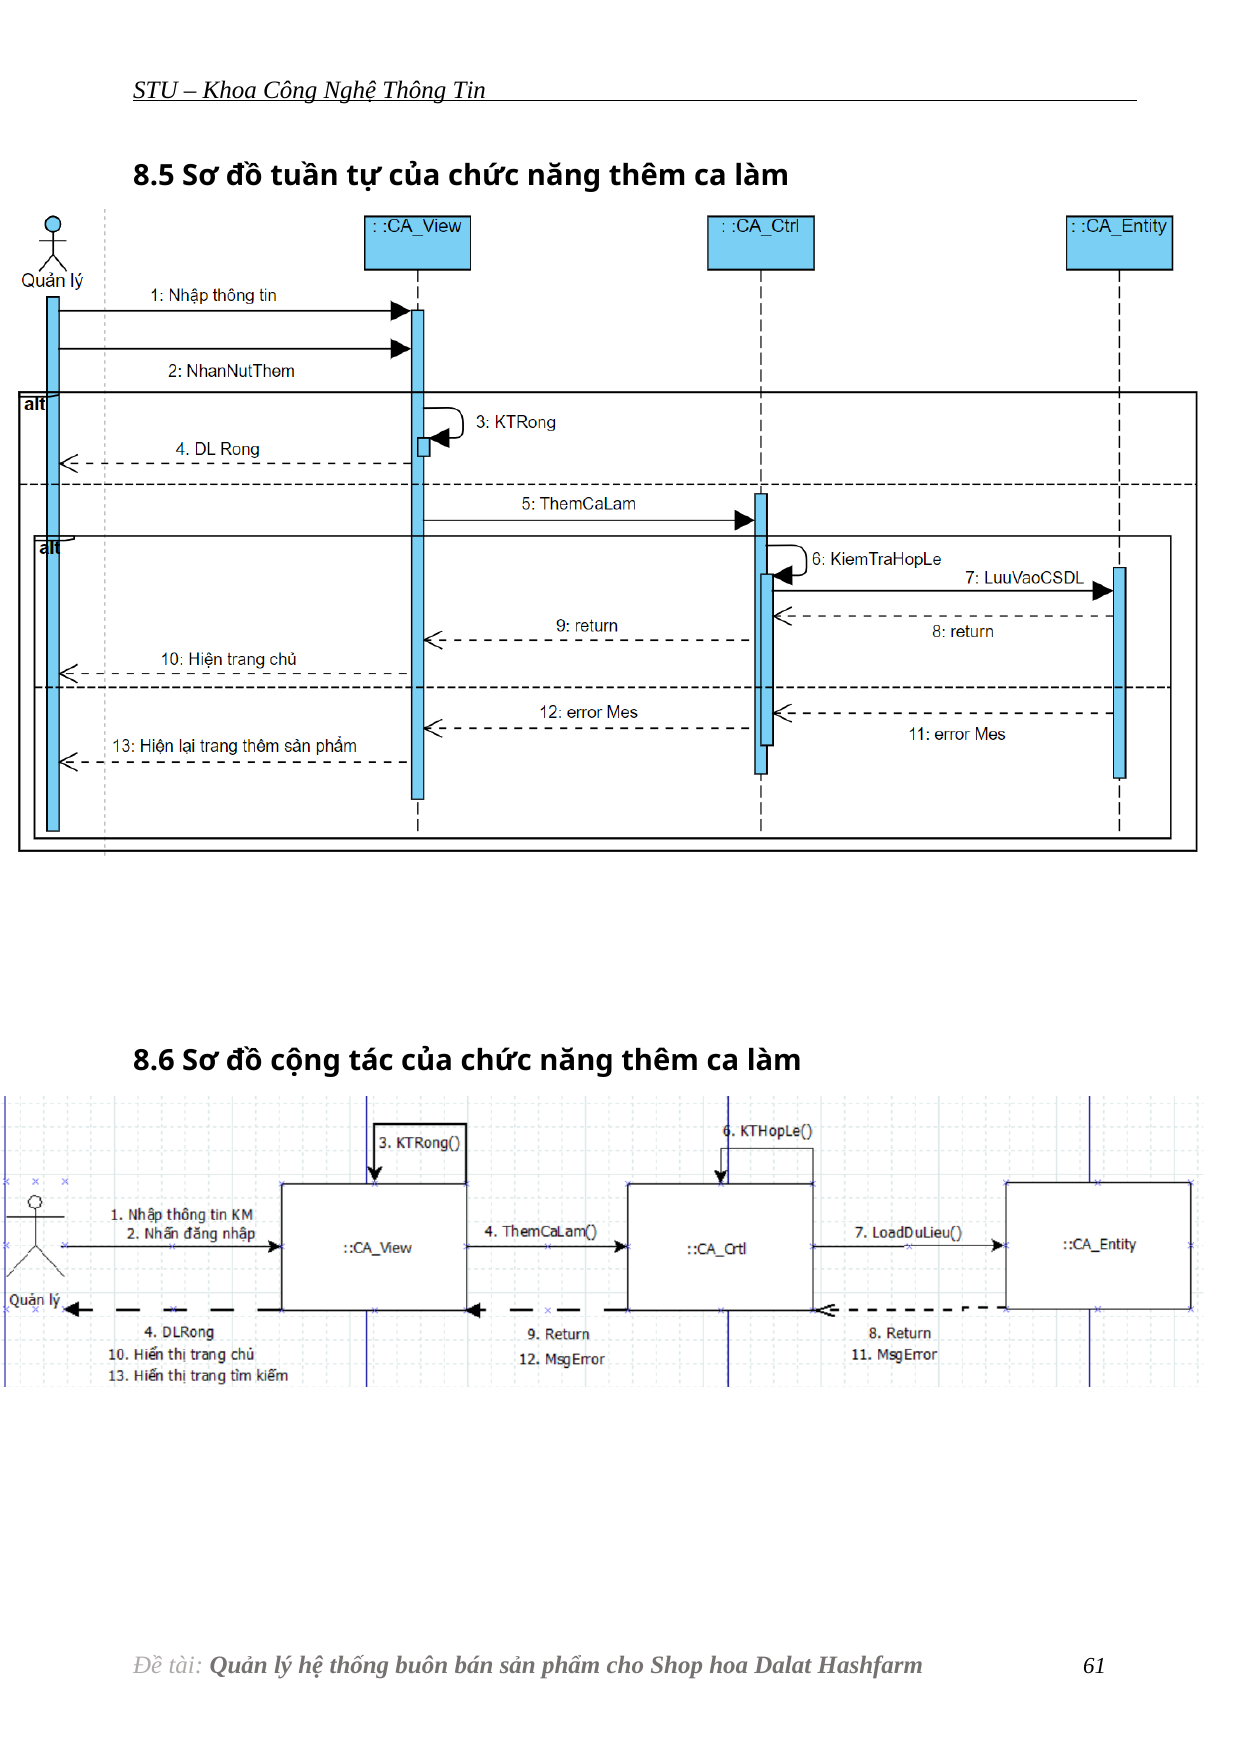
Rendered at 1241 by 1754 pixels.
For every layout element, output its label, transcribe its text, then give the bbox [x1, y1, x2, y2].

subtitle 8.6 Sơ đồ cộng tác của chức năng thêm ca làm [133, 1039, 1090, 1078]
picture [0, 1096, 1204, 1387]
picture [2, 209, 1203, 858]
subtitle 8.5 Sơ đồ tuần tự của chức năng thêm ca làm [133, 154, 1090, 194]
